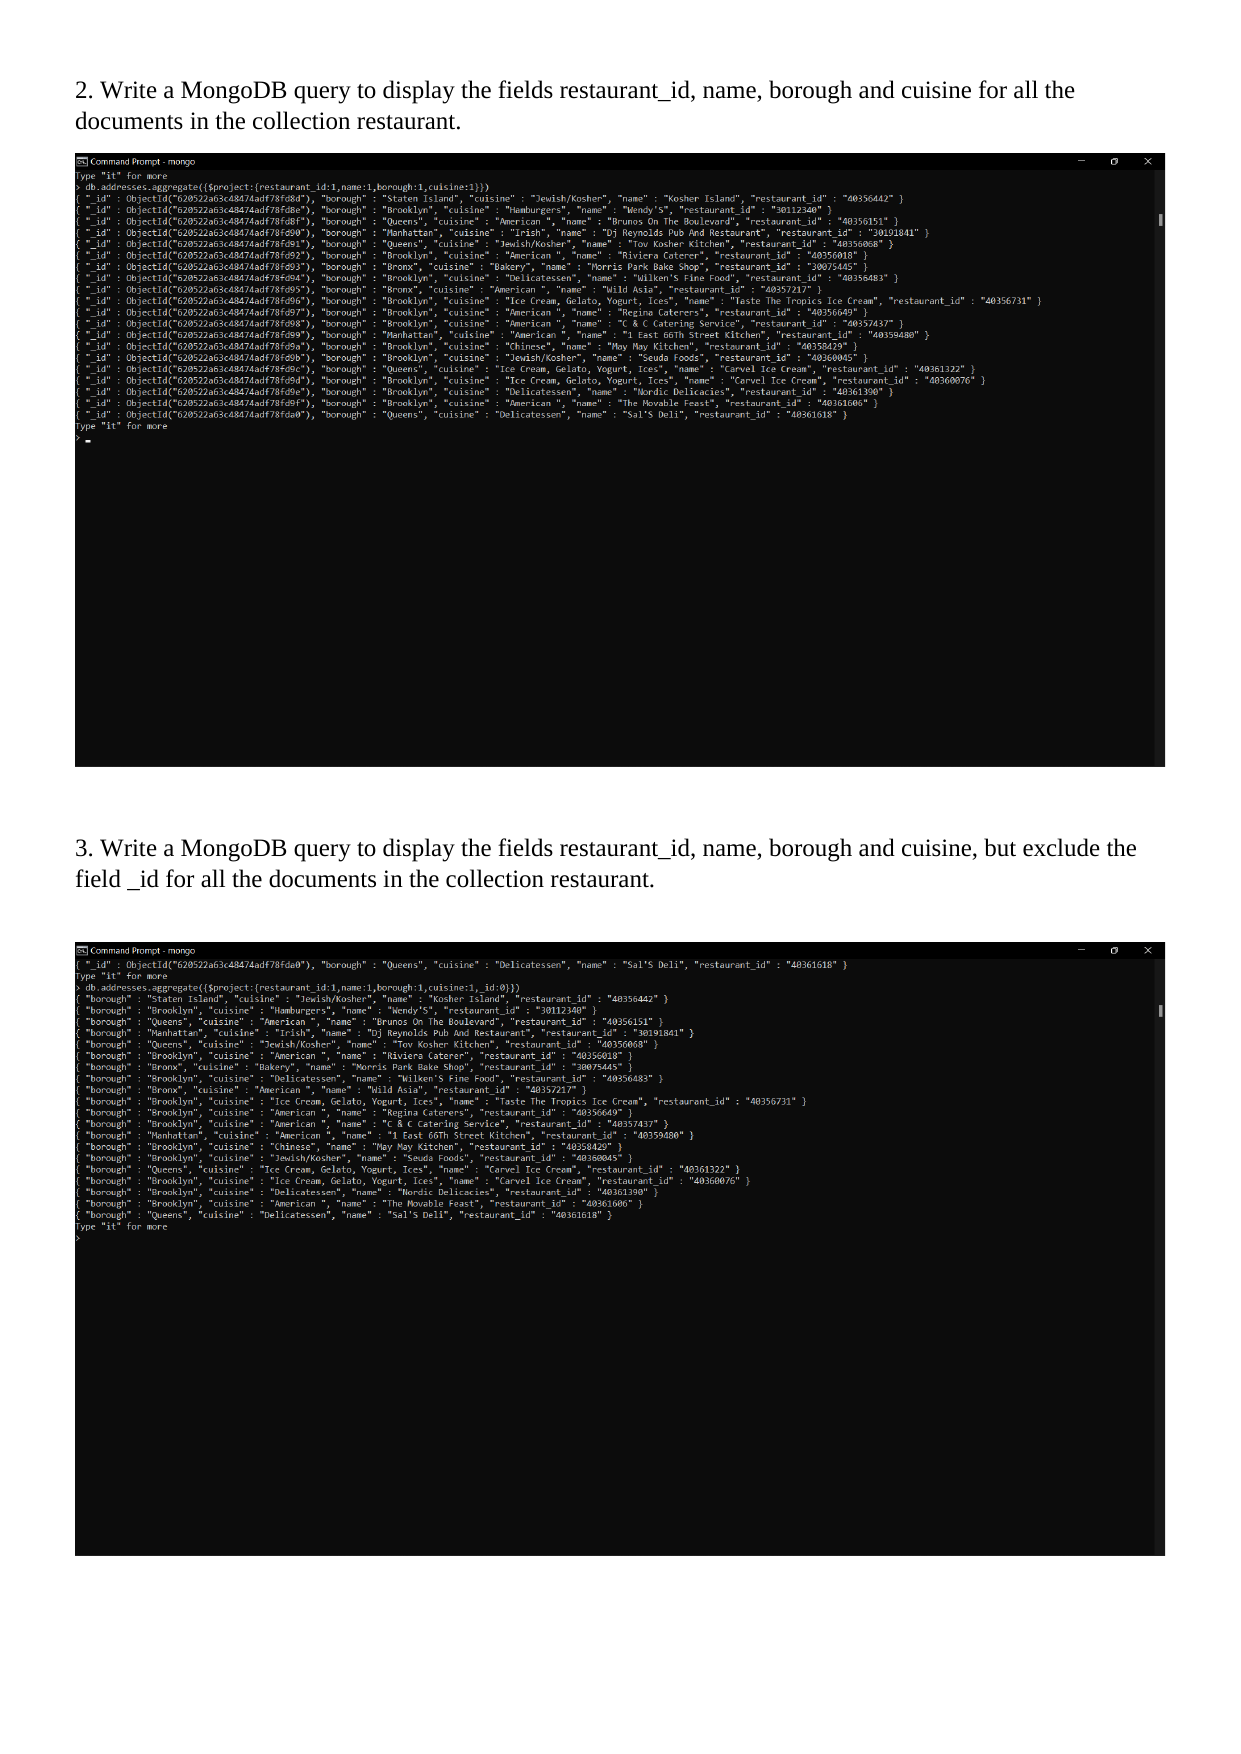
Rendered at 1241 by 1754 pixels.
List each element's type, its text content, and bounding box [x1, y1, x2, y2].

picture [75, 942, 1166, 1556]
text 2. Write a MongoDB query to display the fields restaurant_id, name, borough and cuisine for all the documents in the collection restaurant. [75, 75, 1165, 135]
text 3. Write a MongoDB query to display the fields restaurant_id, name, borough and cuisine, but exclude the field _id for all the documents in the collection restaurant. [75, 833, 1165, 893]
picture [75, 153, 1166, 767]
